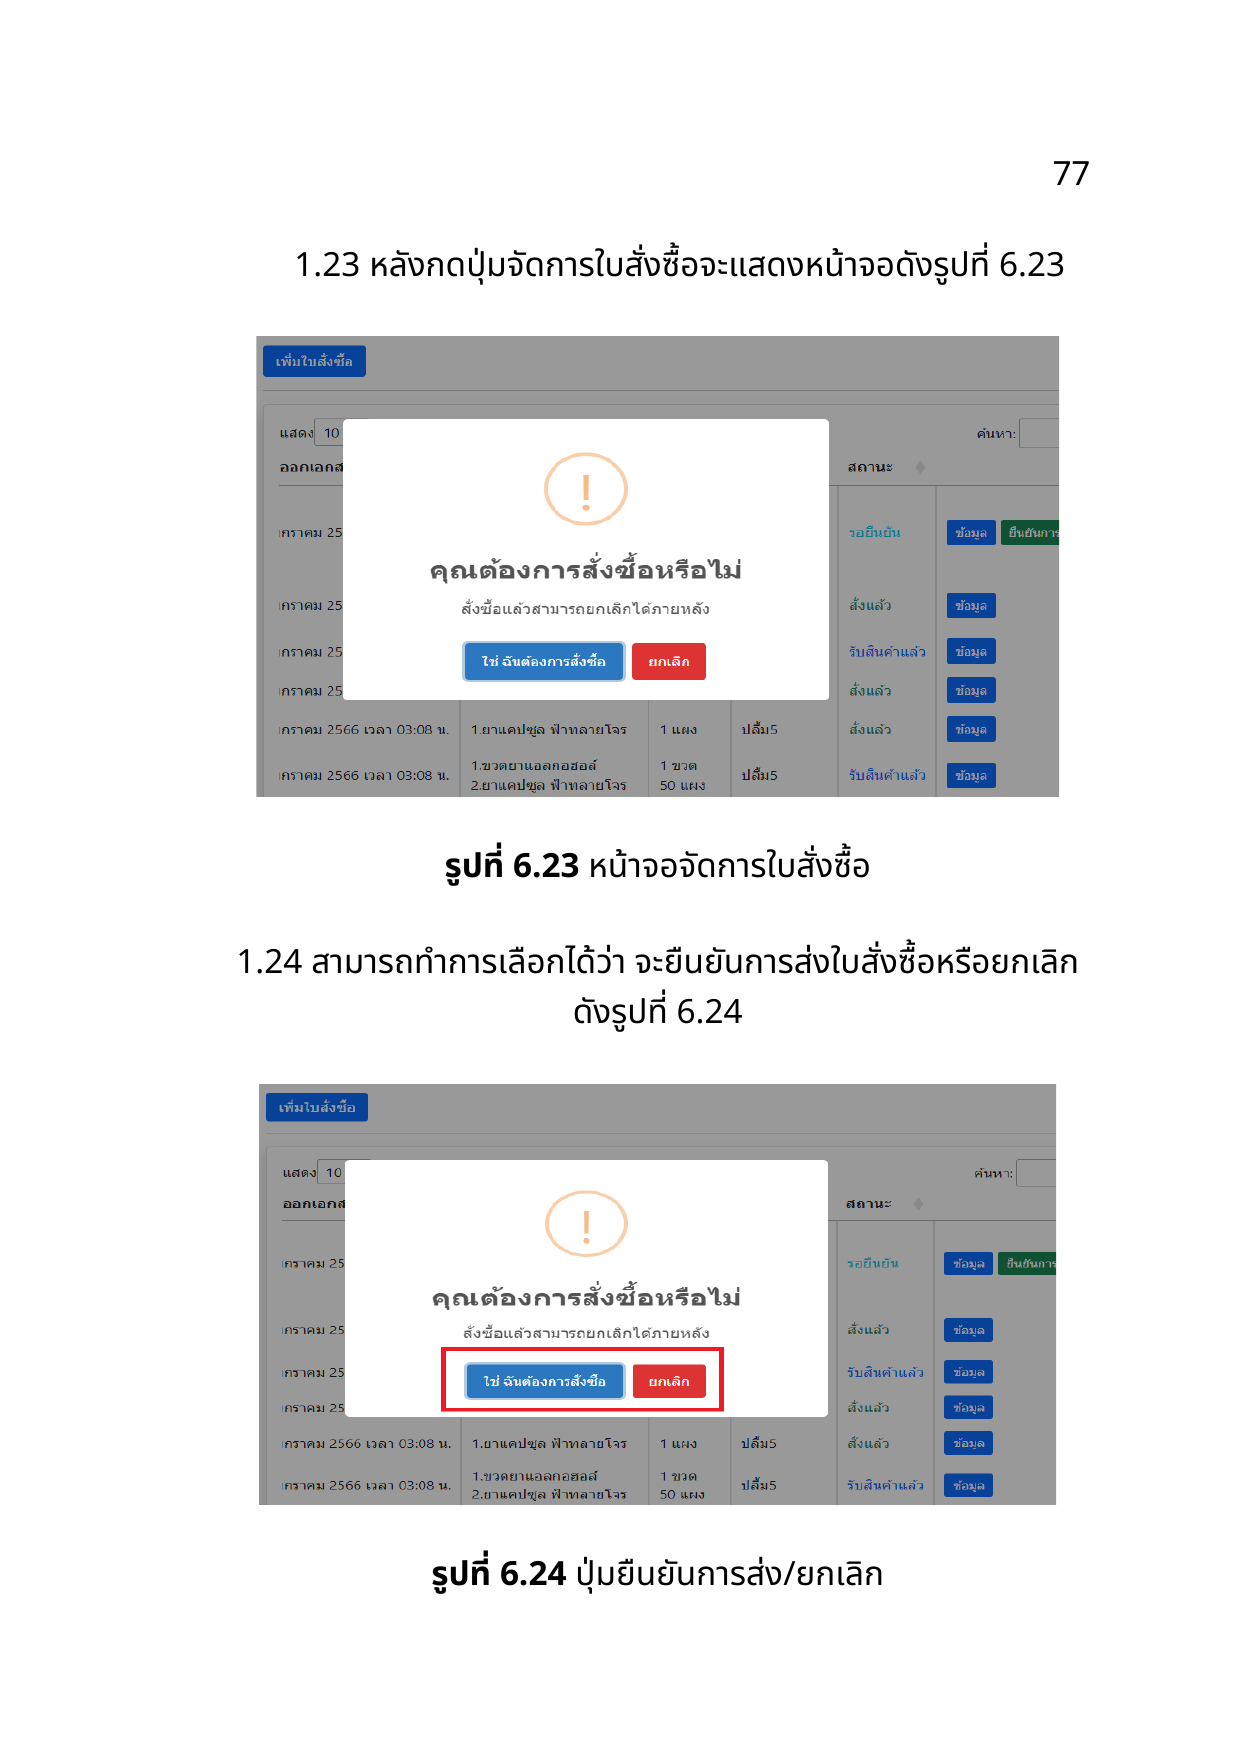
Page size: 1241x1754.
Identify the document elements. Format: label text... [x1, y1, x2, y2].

picture [256, 336, 1060, 797]
text รูปที่ 6.24 ปุ่มยืนยันการส่ง/ยกเลิก [225, 1550, 1090, 1601]
picture [259, 1084, 1057, 1505]
text รูปที่ 6.23 หน้าจอจัดการใบสั่งซื้อ [225, 842, 1090, 892]
text 1.24 สามารถทำการเลือกได้ว่า จะยืนยันการส่งใบสั่งซื้อหรือยกเลิกดังรูปที่ 6.24 [225, 938, 1090, 1039]
text 1.23 หลังกดปุ่มจัดการใบสั่งซื้อจะแสดงหน้าจอดังรูปที่ 6.23 [225, 241, 1090, 291]
